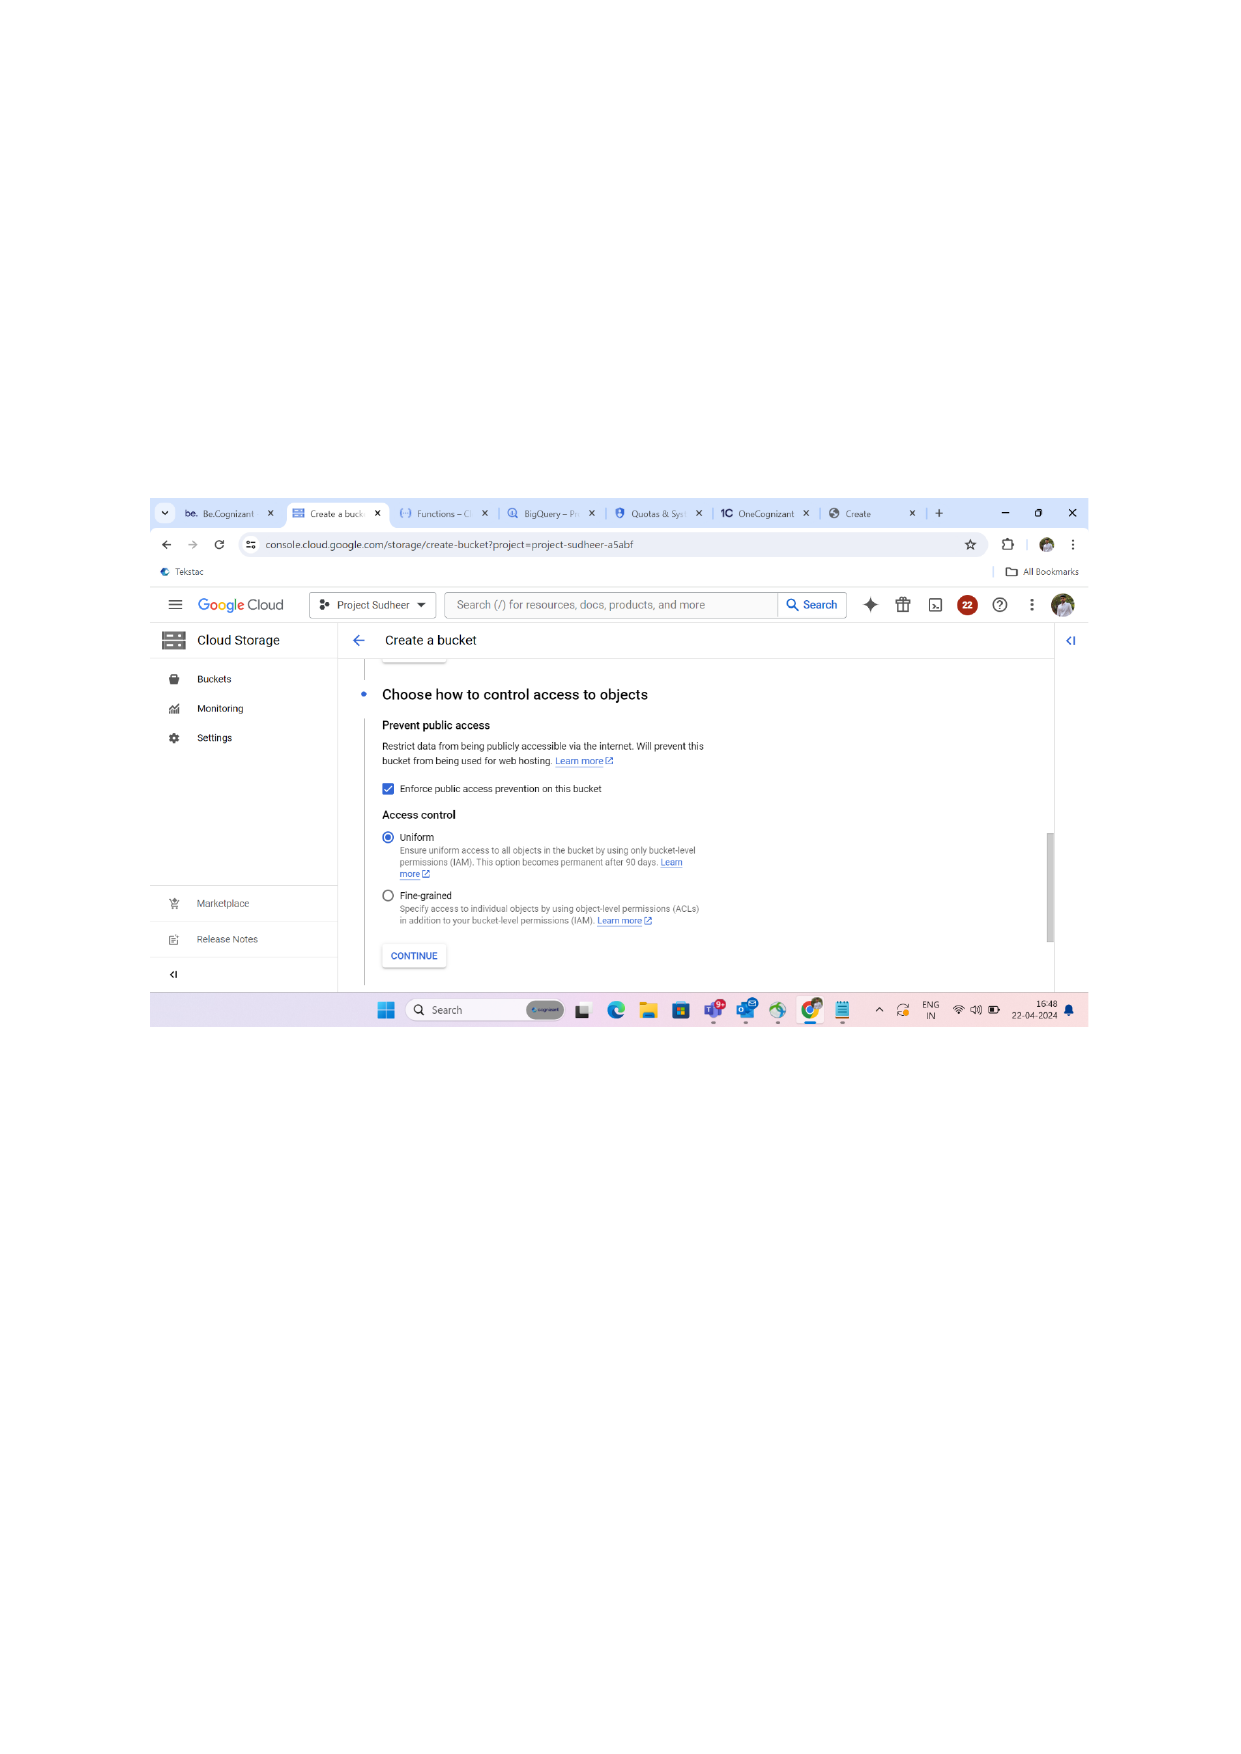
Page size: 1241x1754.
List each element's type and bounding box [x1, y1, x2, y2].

picture [150, 498, 1089, 1027]
